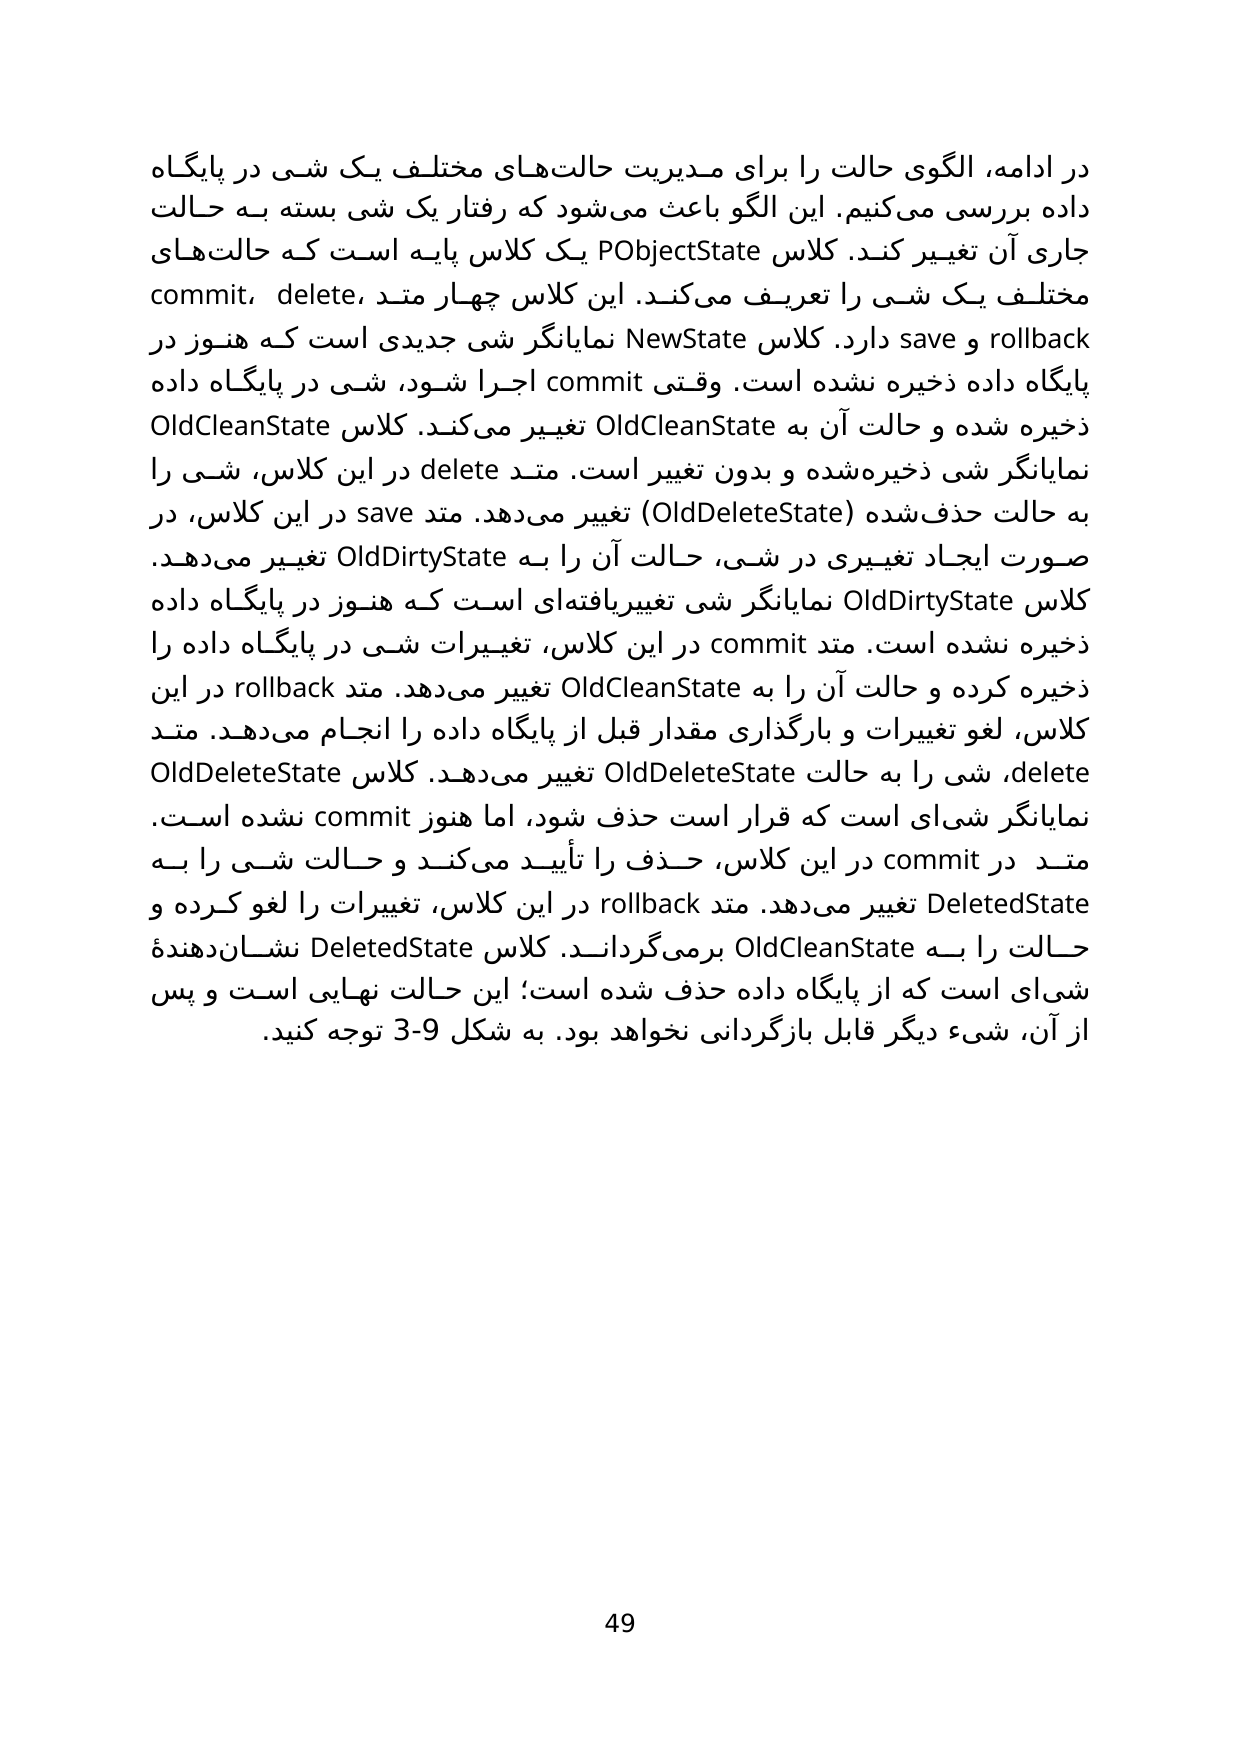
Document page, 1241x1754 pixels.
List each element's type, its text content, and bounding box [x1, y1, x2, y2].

text در ادامه، الگوی حالت را برای مدیریت حالت‌های مختلف یک شی در پایگاه داده بررسی می‌کنیم. این الگو باعث می‌شود که رفتار یک شی بسته به حالت جاری آن تغییر کند. کلاس PObjectState یک کلاس پایه است که حالت‌های مختلف یک شی را تعریف می‌کند. این کلاس چهار متد commit، delete، rollback و save دارد. کلاس NewState نمایانگر شی جدیدی است که هنوز در پایگاه داده ذخیره نشده است. وقتی commit اجرا شود، شی در پایگاه داده ذخیره شده و حالت آن به OldCleanState تغییر می‌کند. کلاس OldCleanState نمایانگر شی ذخیره‌شده و بدون تغییر است. متد delete در این کلاس، شی را به حالت حذف‌شده (OldDeleteState) تغییر می‌دهد. متد save در این کلاس، در صورت ایجاد تغییری در شی، حالت آن را به OldDirtyState تغییر می‌دهد. کلاس OldDirtyState نمایانگر شی تغییریافته‌ای است که هنوز در پایگاه داده ذخیره نشده است. متد commit در این کلاس، تغییرات شی در پایگاه داده را ذخیره کرده و حالت آن را به OldCleanState تغییر می‌دهد. متد rollback در این کلاس، لغو تغییرات و بارگذاری مقدار قبل از پایگاه داده را انجام می‌دهد. متد delete، شی را به حالت OldDeleteState تغییر می‌دهد. کلاس OldDeleteState نمایانگر شی‌ای است که قرار است حذف شود، اما هنوز commit نشده است. متد در commit در این کلاس، حذف را تأیید می‌کند و حالت شی را به DeletedState تغییر می‌دهد. متد rollback در این کلاس، تغییرات را لغو کرده و حالت را به OldCleanState برمی‌گرداند. کلاس DeletedState نشان‌دهندۀ شی‌ای است که از پایگاه داده حذف شده است؛ این حالت نهایی است و پس از آن، شیء دیگر قابل بازگردانی نخواهد بود. به شکل 9-3 توجه کنید. [150, 150, 1090, 1047]
